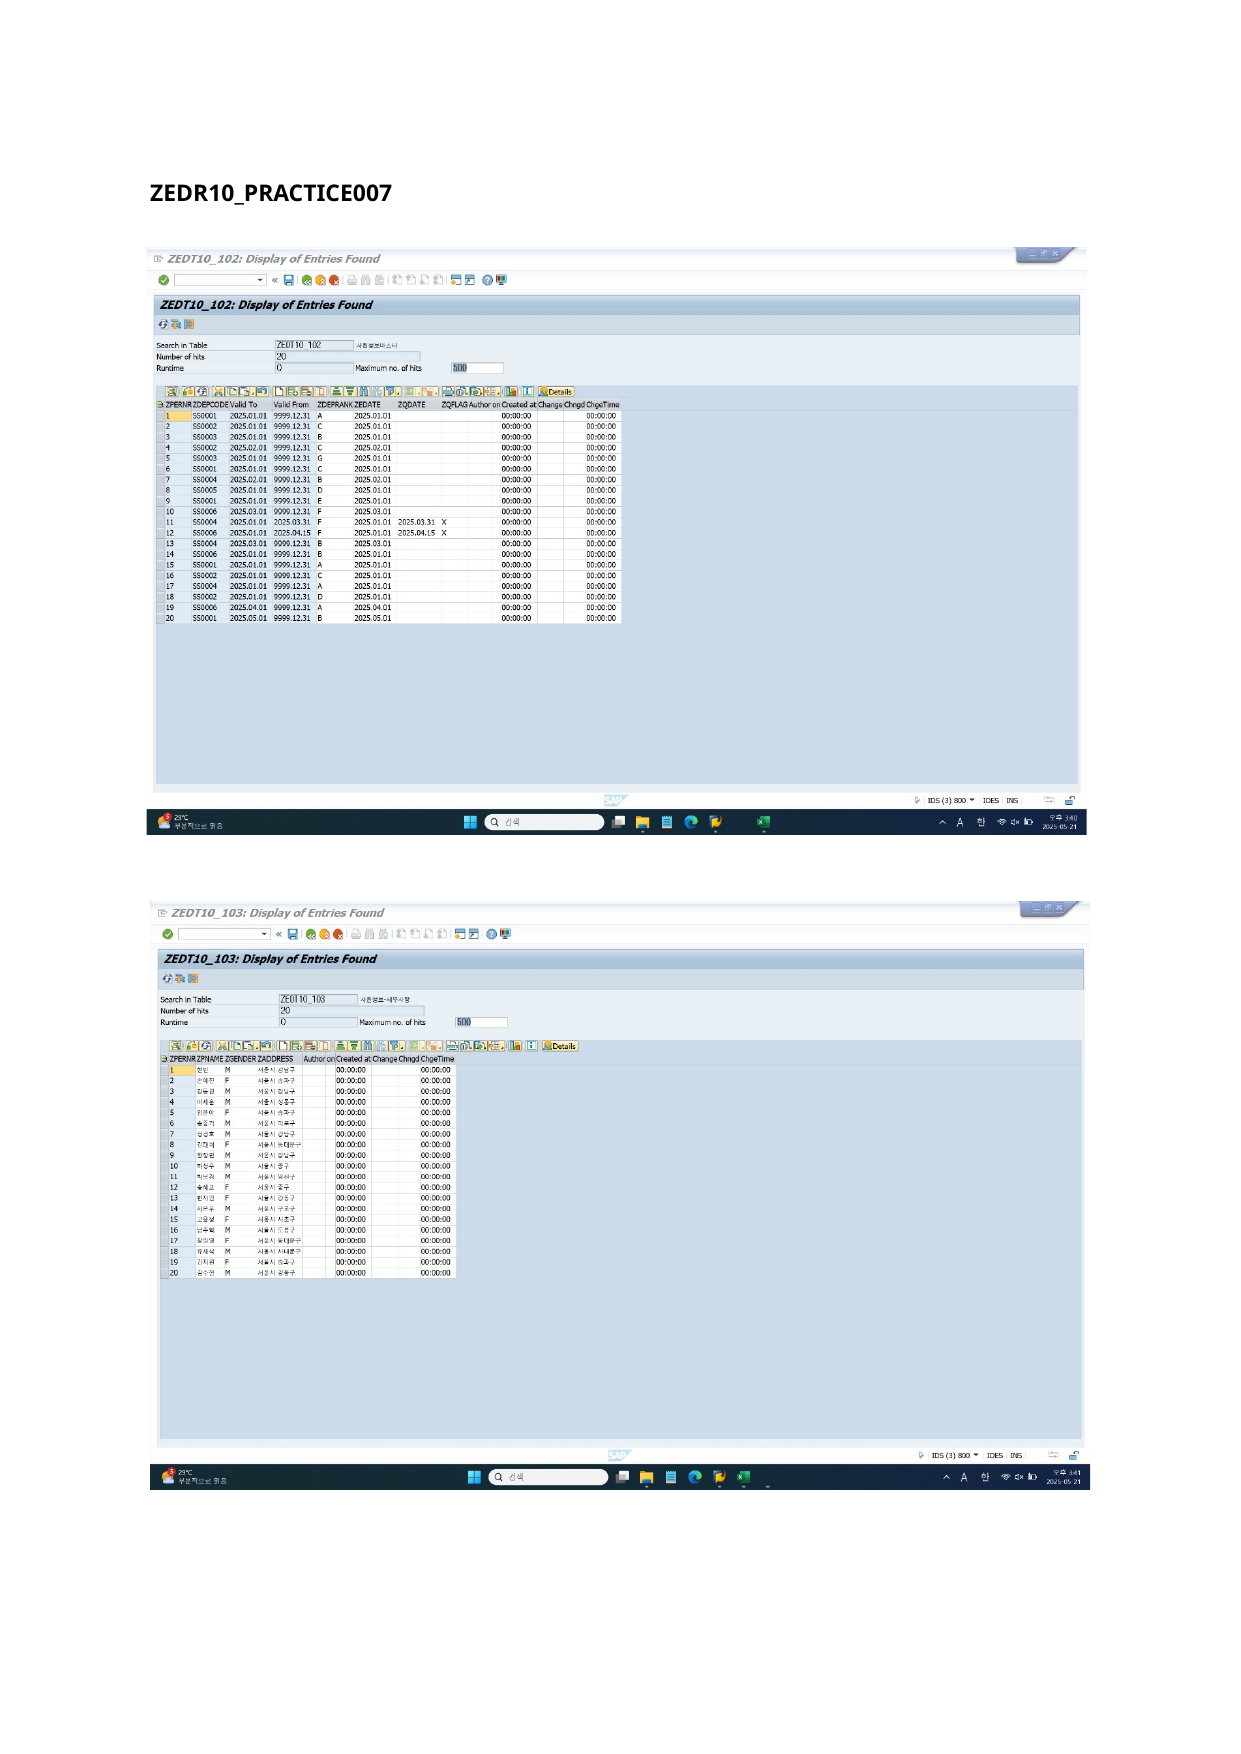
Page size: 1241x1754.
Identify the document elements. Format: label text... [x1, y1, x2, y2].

picture [146, 247, 1087, 835]
picture [150, 901, 1091, 1490]
text ZEDR10_PRACTICE007 [150, 177, 1090, 208]
